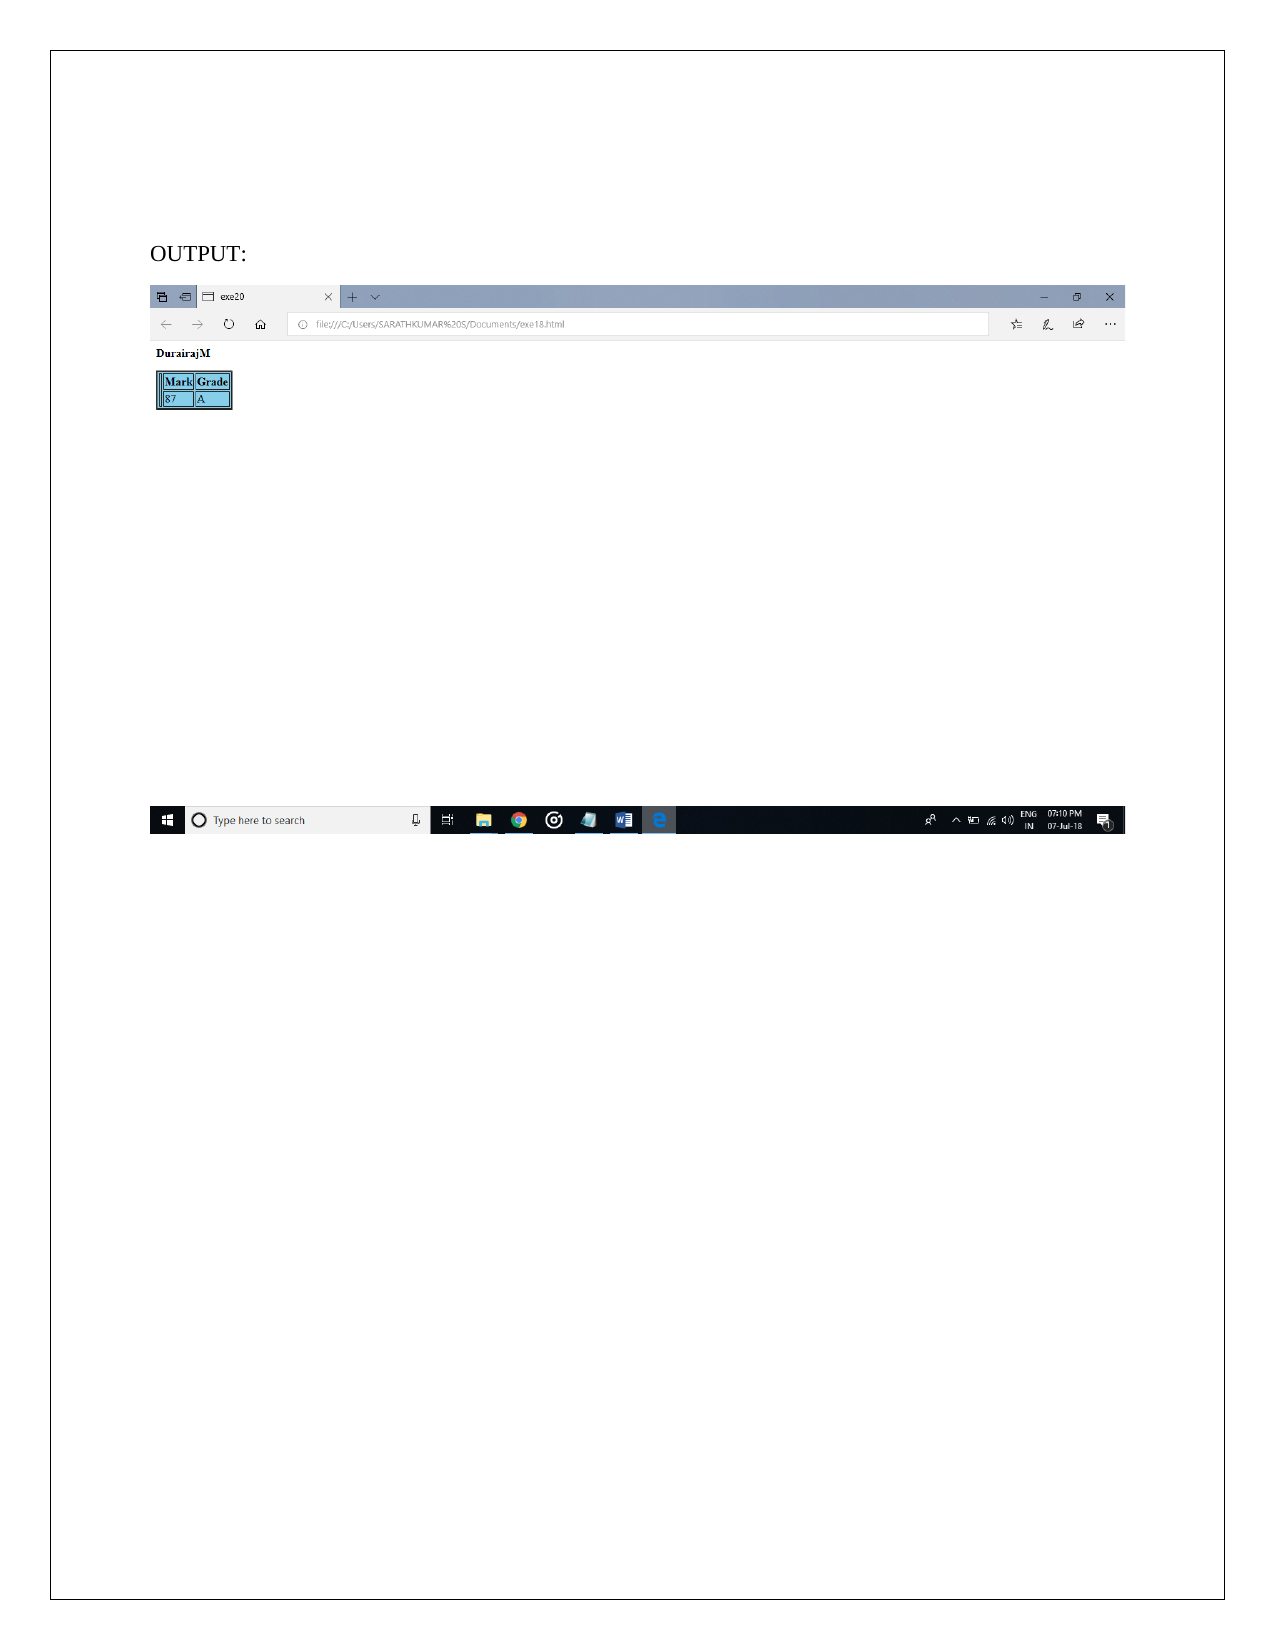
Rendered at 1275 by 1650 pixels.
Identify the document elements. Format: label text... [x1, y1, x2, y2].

text OUTPUT: [150, 240, 1125, 267]
picture [150, 285, 1125, 834]
